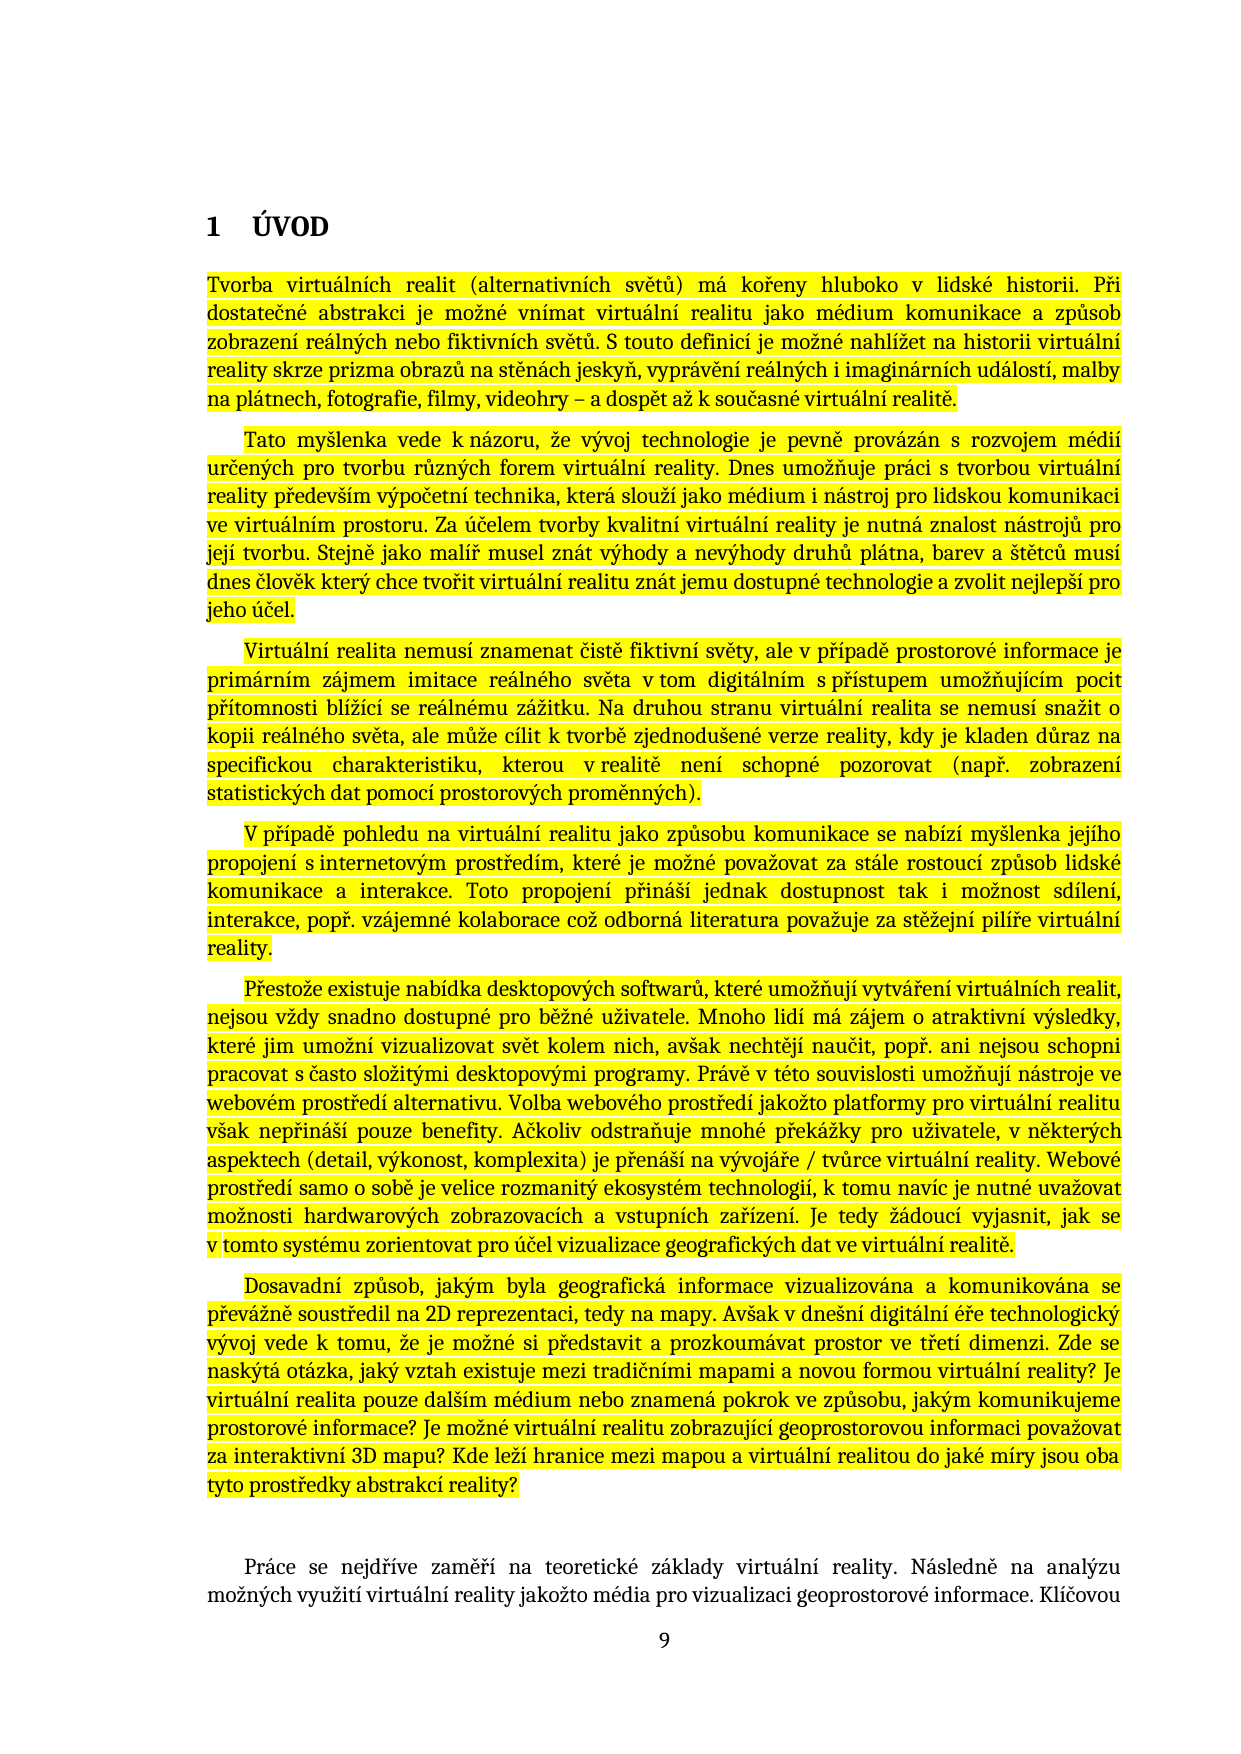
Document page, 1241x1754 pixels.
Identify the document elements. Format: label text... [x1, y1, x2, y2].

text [207, 1553, 1122, 1608]
text V případě pohledu na virtuální realitu jako způsobu komunikace se nabízí myšlenka jejího propojení s internetovým prostředím, které je možné považovat za stále rostoucí způsob lidské komunikace a interakce. Toto propojení přináší jednak dostupnost tak i možnost sdílení, interakce, popř. vzájemné kolaborace což odborná literatura považuje za stěžejní pilíře virtuální reality. [207, 933, 1122, 961]
text V případě pohledu na virtuální realitu jako způsobu komunikace se nabízí myšlenka jejího propojení s internetovým prostředím, které je možné považovat za stále rostoucí způsob lidské komunikace a interakce. Toto propojení přináší jednak dostupnost tak i možnost sdílení, interakce, popř. vzájemné kolaborace což odborná literatura považuje za stěžejní pilíře virtuální reality. [207, 821, 1122, 850]
subtitle Úvod [207, 211, 1122, 244]
